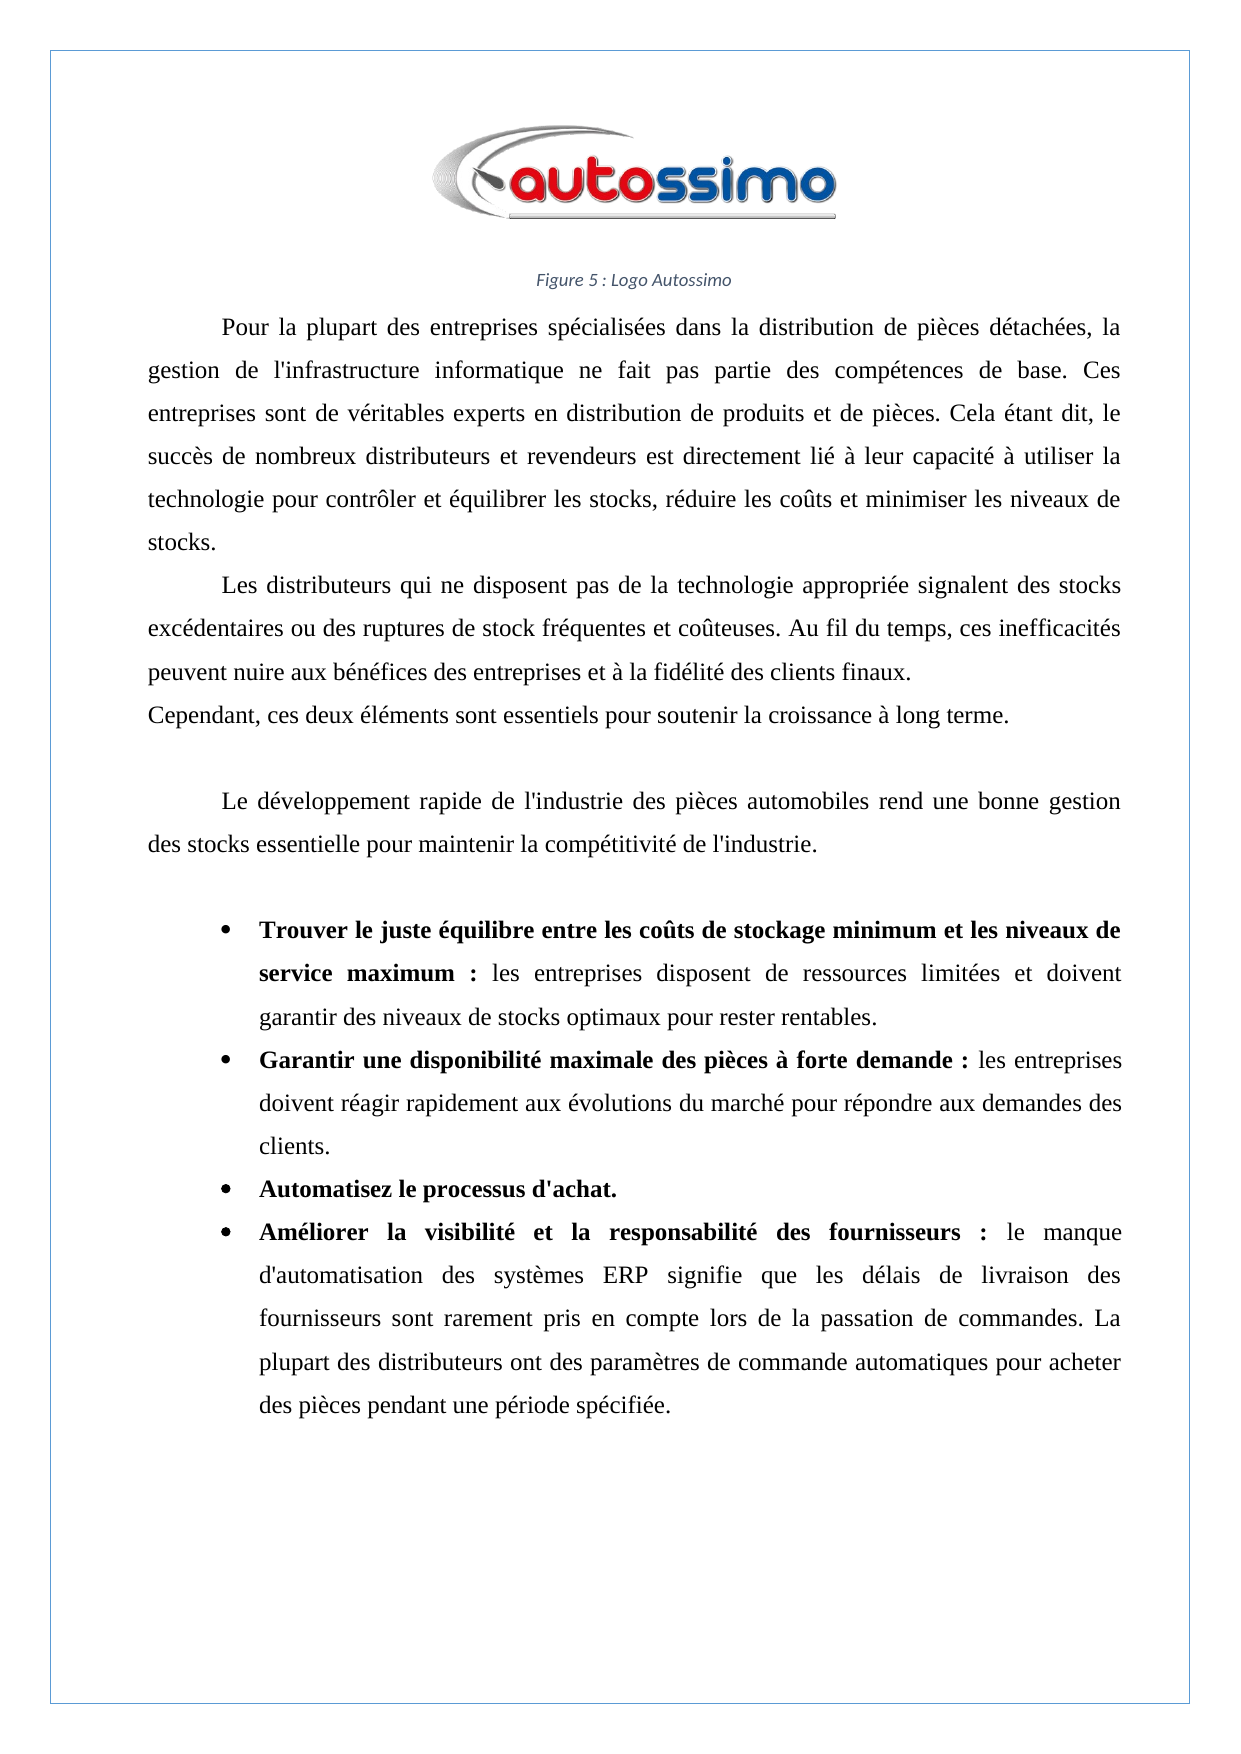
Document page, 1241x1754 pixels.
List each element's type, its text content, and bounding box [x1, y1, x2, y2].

text Les distributeurs qui ne disposent pas de la technologie appropriée signalent des stocks excédentaires ou des ruptures de stock fréquentes et coûteuses. Au fil du temps, ces inefficacités peuvent nuire aux bénéfices des entreprises et à la fidélité des clients finaux. [148, 570, 1122, 685]
picture [413, 118, 857, 249]
text Le développement rapide de l'industrie des pièces automobiles rend une bonne gestion des stocks essentielle pour maintenir la compétitivité de l'industrie. [148, 786, 1122, 858]
list Trouver le juste équilibre entre les coûts de stockage minimum et les niveaux de service maximum : les entreprises disposent de ressources limitées et doivent garantir des niveaux de stocks optimaux pour rester rentables. [221, 915, 1122, 1030]
text Cependant, ces deux éléments sont essentiels pour soutenir la croissance à long terme. [148, 700, 1122, 728]
text Figure 5 : Logo Autossimo [148, 268, 1122, 291]
list Automatisez le processus d'achat. [221, 1174, 1122, 1203]
list Garantir une disponibilité maximale des pièces à forte demande : les entreprises doivent réagir rapidement aux évolutions du marché pour répondre aux demandes des clients. [221, 1045, 1122, 1160]
text Pour la plupart des entreprises spécialisées dans la distribution de pièces détachées, la gestion de l'infrastructure informatique ne fait pas partie des compétences de base. Ces entreprises sont de véritables experts en distribution de produits et de pièces. Cela étant dit, le succès de nombreux distributeurs et revendeurs est directement lié à leur capacité à utiliser la technologie pour contrôler et équilibrer les stocks, réduire les coûts et minimiser les niveaux de stocks. [148, 312, 1122, 556]
list Améliorer la visibilité et la responsabilité des fournisseurs : le manque d'automatisation des systèmes ERP signifie que les délais de livraison des fournisseurs sont rarement pris en compte lors de la passation de commandes. La plupart des distributeurs ont des paramètres de commande automatiques pour acheter des pièces pendant une période spécifiée. [221, 1217, 1122, 1418]
